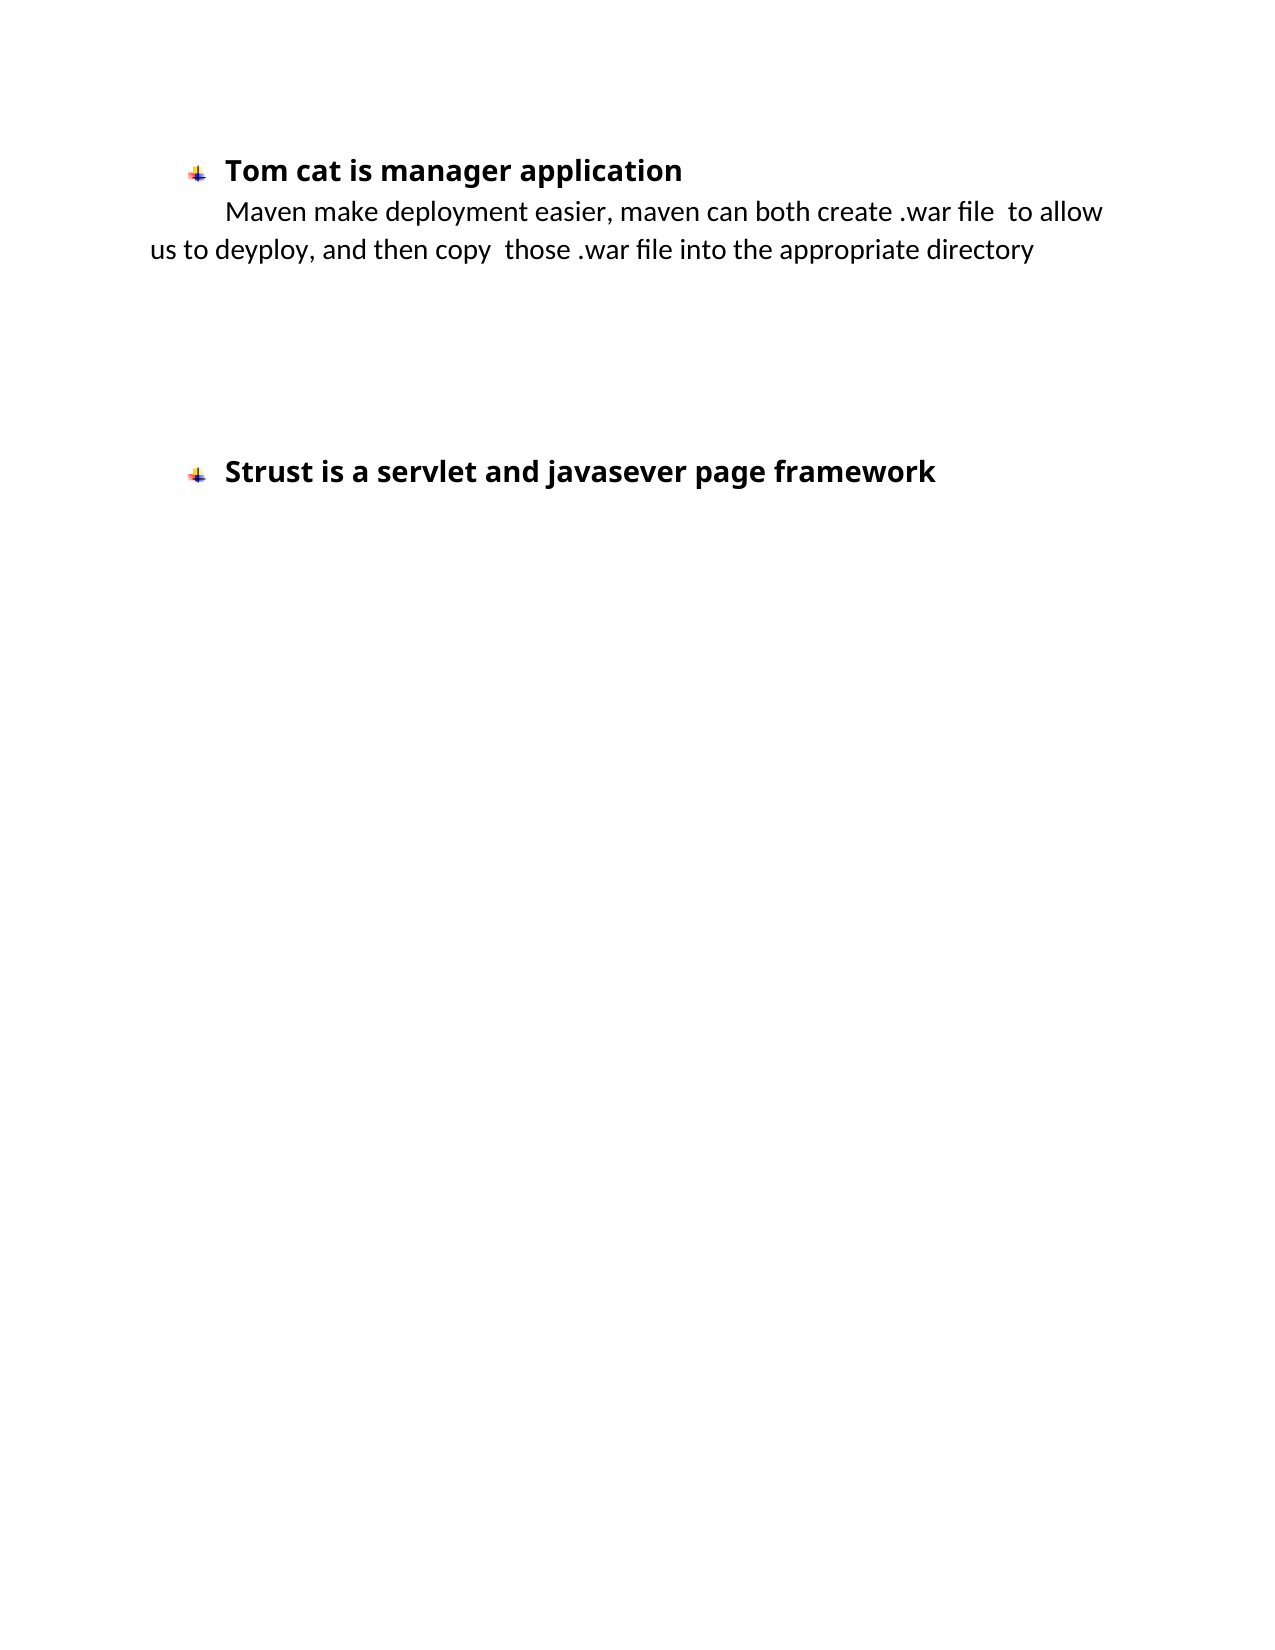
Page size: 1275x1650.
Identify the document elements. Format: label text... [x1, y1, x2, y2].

subtitle Tom cat is manager application [187, 150, 1125, 190]
picture [188, 164, 206, 182]
text Maven make deployment easier, maven can both create .war file to allow us to deyploy, and then copy those .war file into the appropriate directory [150, 193, 1125, 267]
picture [188, 466, 206, 483]
subtitle Strust is a servlet and javasever page framework [187, 452, 1125, 491]
